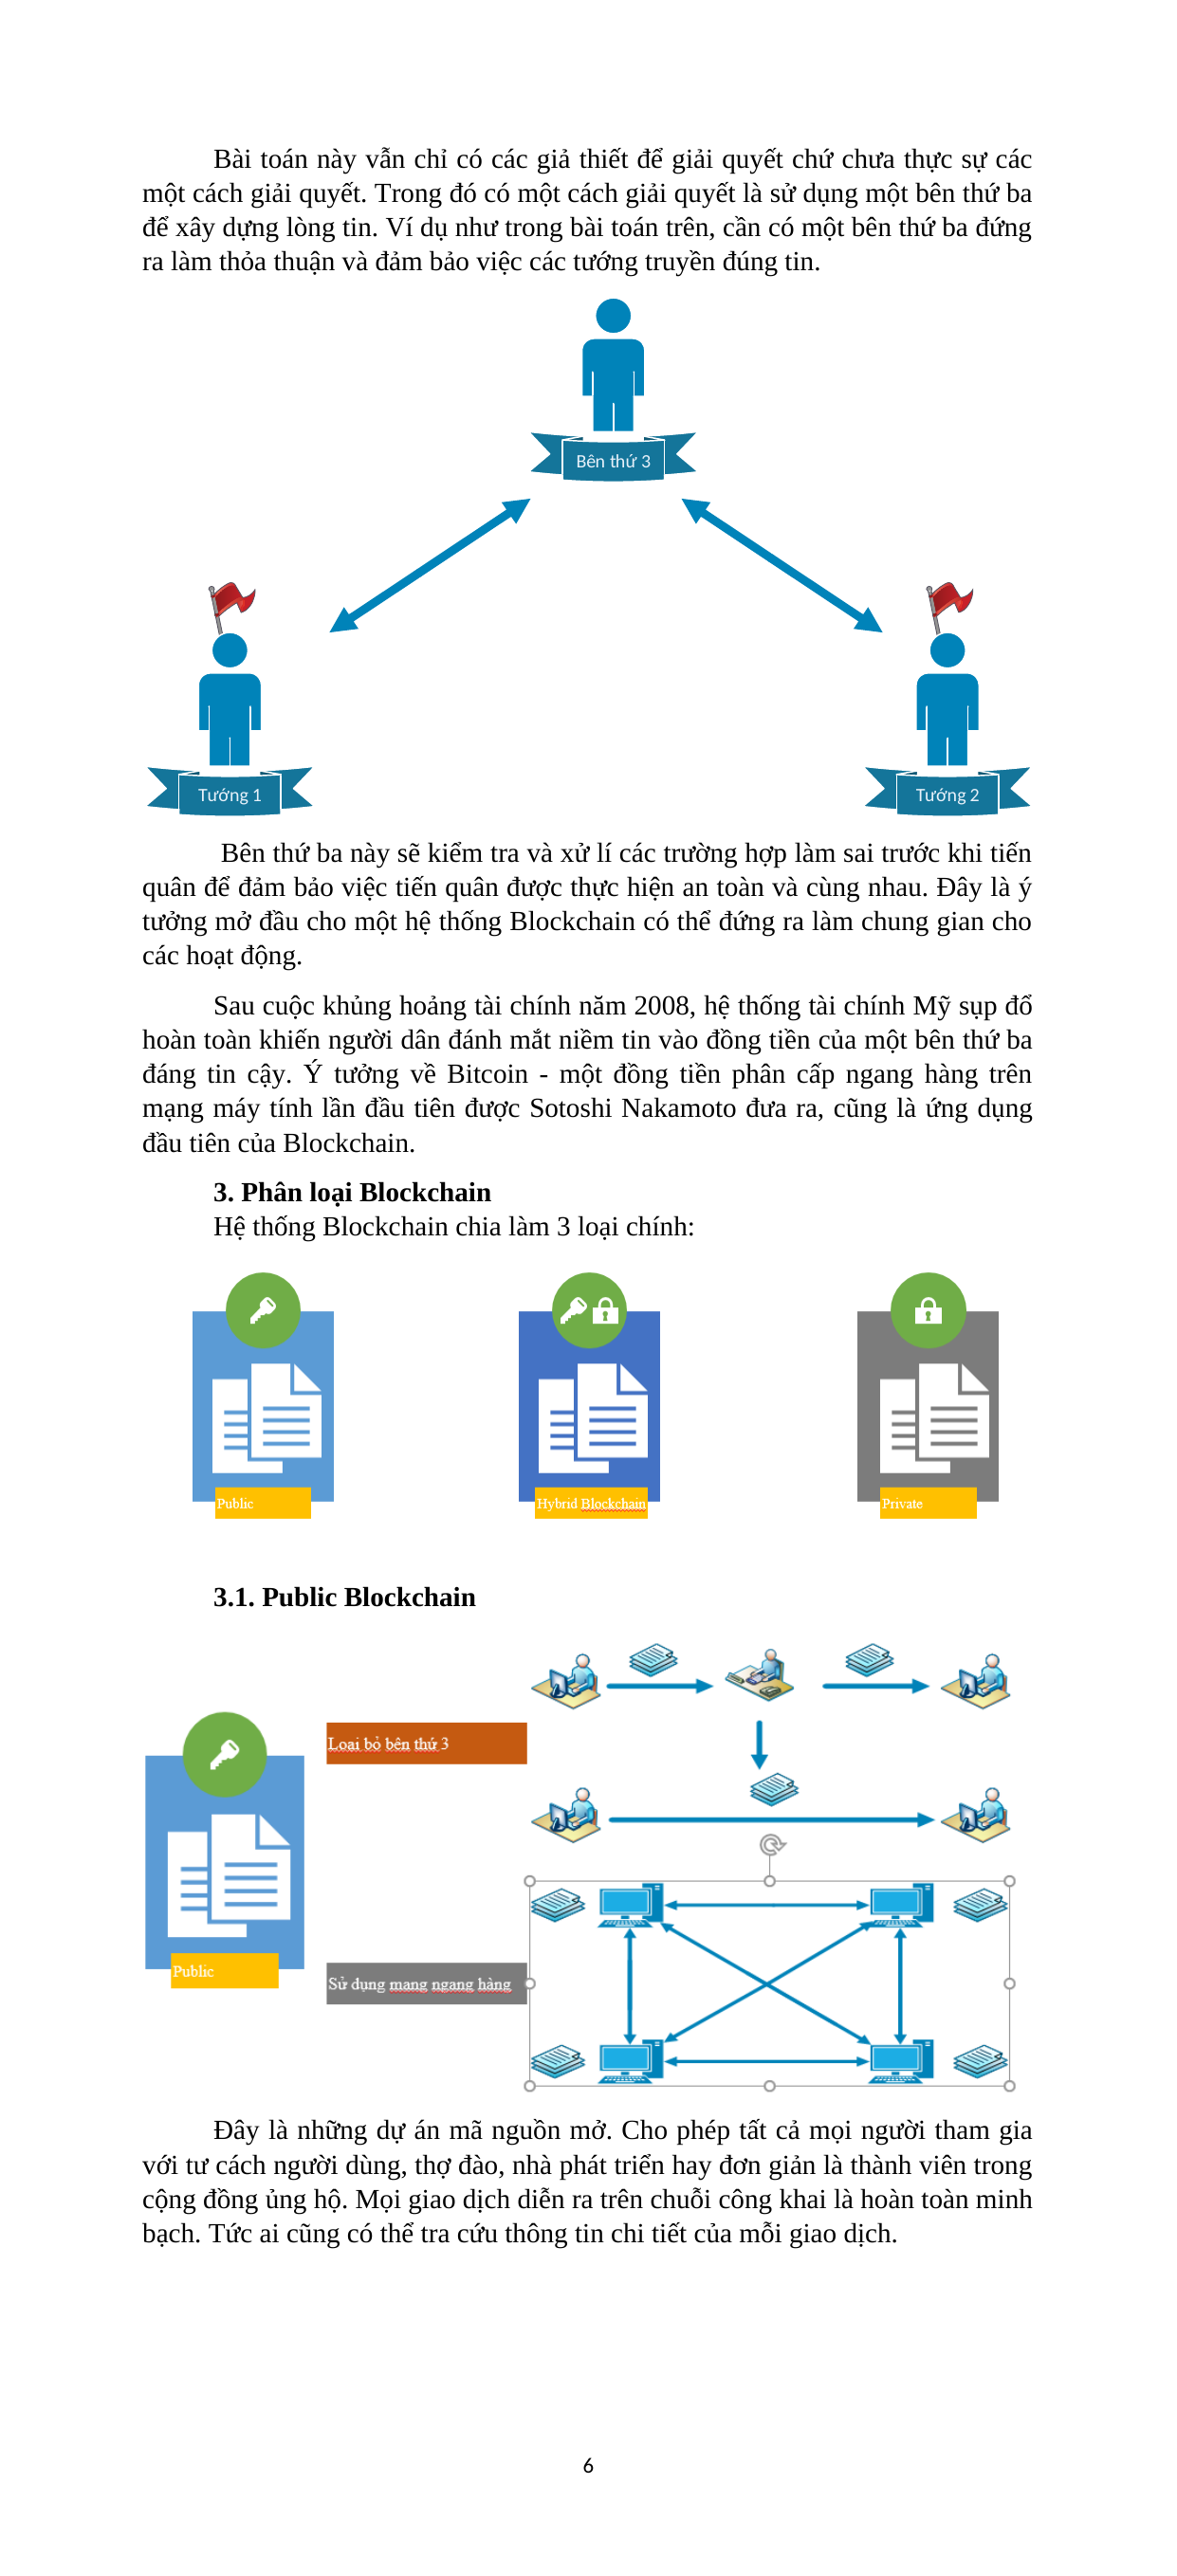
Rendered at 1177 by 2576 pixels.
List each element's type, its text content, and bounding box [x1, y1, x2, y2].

text Đây là những dự án mã nguồn mở. Cho phép tất cả mọi người tham gia với tư cách người dùng, thợ đào, nhà phát triển hay đơn giản là thành viên trong cộng đồng ủng hộ. Mọi giao dịch diễn ra trên chuỗi công khai là hoàn toàn minh bạch. Tức ai cũng có thể tra cứu thông tin chi tiết của mỗi giao dịch. [142, 2214, 1034, 2249]
text Sau cuộc khủng hoảng tài chính năm 2008, hệ thống tài chính Mỹ sụp đổ hoàn toàn khiến người dân đánh mắt niềm tin vào đồng tiền của một bên thứ ba đáng tin cậy. Ý tưởng về Bitcoin - một đồng tiền phân cấp ngang hàng trên mạng máy tính lần đầu tiên được Sotoshi Nakamoto đưa ra, cũng là ứng dụng đầu tiên của Blockchain. [142, 989, 1034, 1158]
text Bên thứ ba này sẽ kiểm tra và xử lí các trường hợp làm sai trước khi tiến quân để đảm bảo việc tiến quân được thực hiện an toàn và cùng nhau. Đây là ý tưởng mở đầu cho một hệ thống Blockchain có thể đứng ra làm chung gian cho các hoạt động. [142, 836, 1034, 971]
text Bài toán này vẫn chỉ có các giả thiết để giải quyết chứ chưa thực sự các một cách giải quyết. Trong đó có một cách giải quyết là sử dụng một bên thứ ba để xây dựng lòng tin. Ví dụ như trong bài toán trên, cần có một bên thứ ba đứng ra làm thỏa thuận và đảm bảo việc các tướng truyền đúng tin. [142, 142, 1034, 277]
picture [142, 1630, 1035, 2096]
text 3.1. Public Blockchain [142, 1580, 1034, 1613]
text Đây là những dự án mã nguồn mở. Cho phép tất cả mọi người tham gia với tư cách người dùng, thợ đào, nhà phát triển hay đơn giản là thành viên trong cộng đồng ủng hộ. Mọi giao dịch diễn ra trên chuỗi công khai là hoàn toàn minh bạch. Tức ai cũng có thể tra cứu thông tin chi tiết của mỗi giao dịch. [142, 2113, 1034, 2148]
picture [142, 1260, 1035, 1563]
text Hệ thống Blockchain chia làm 3 loại chính: [142, 1211, 1034, 1242]
subtitle 3. Phân loại Blockchain [142, 1176, 1034, 1208]
